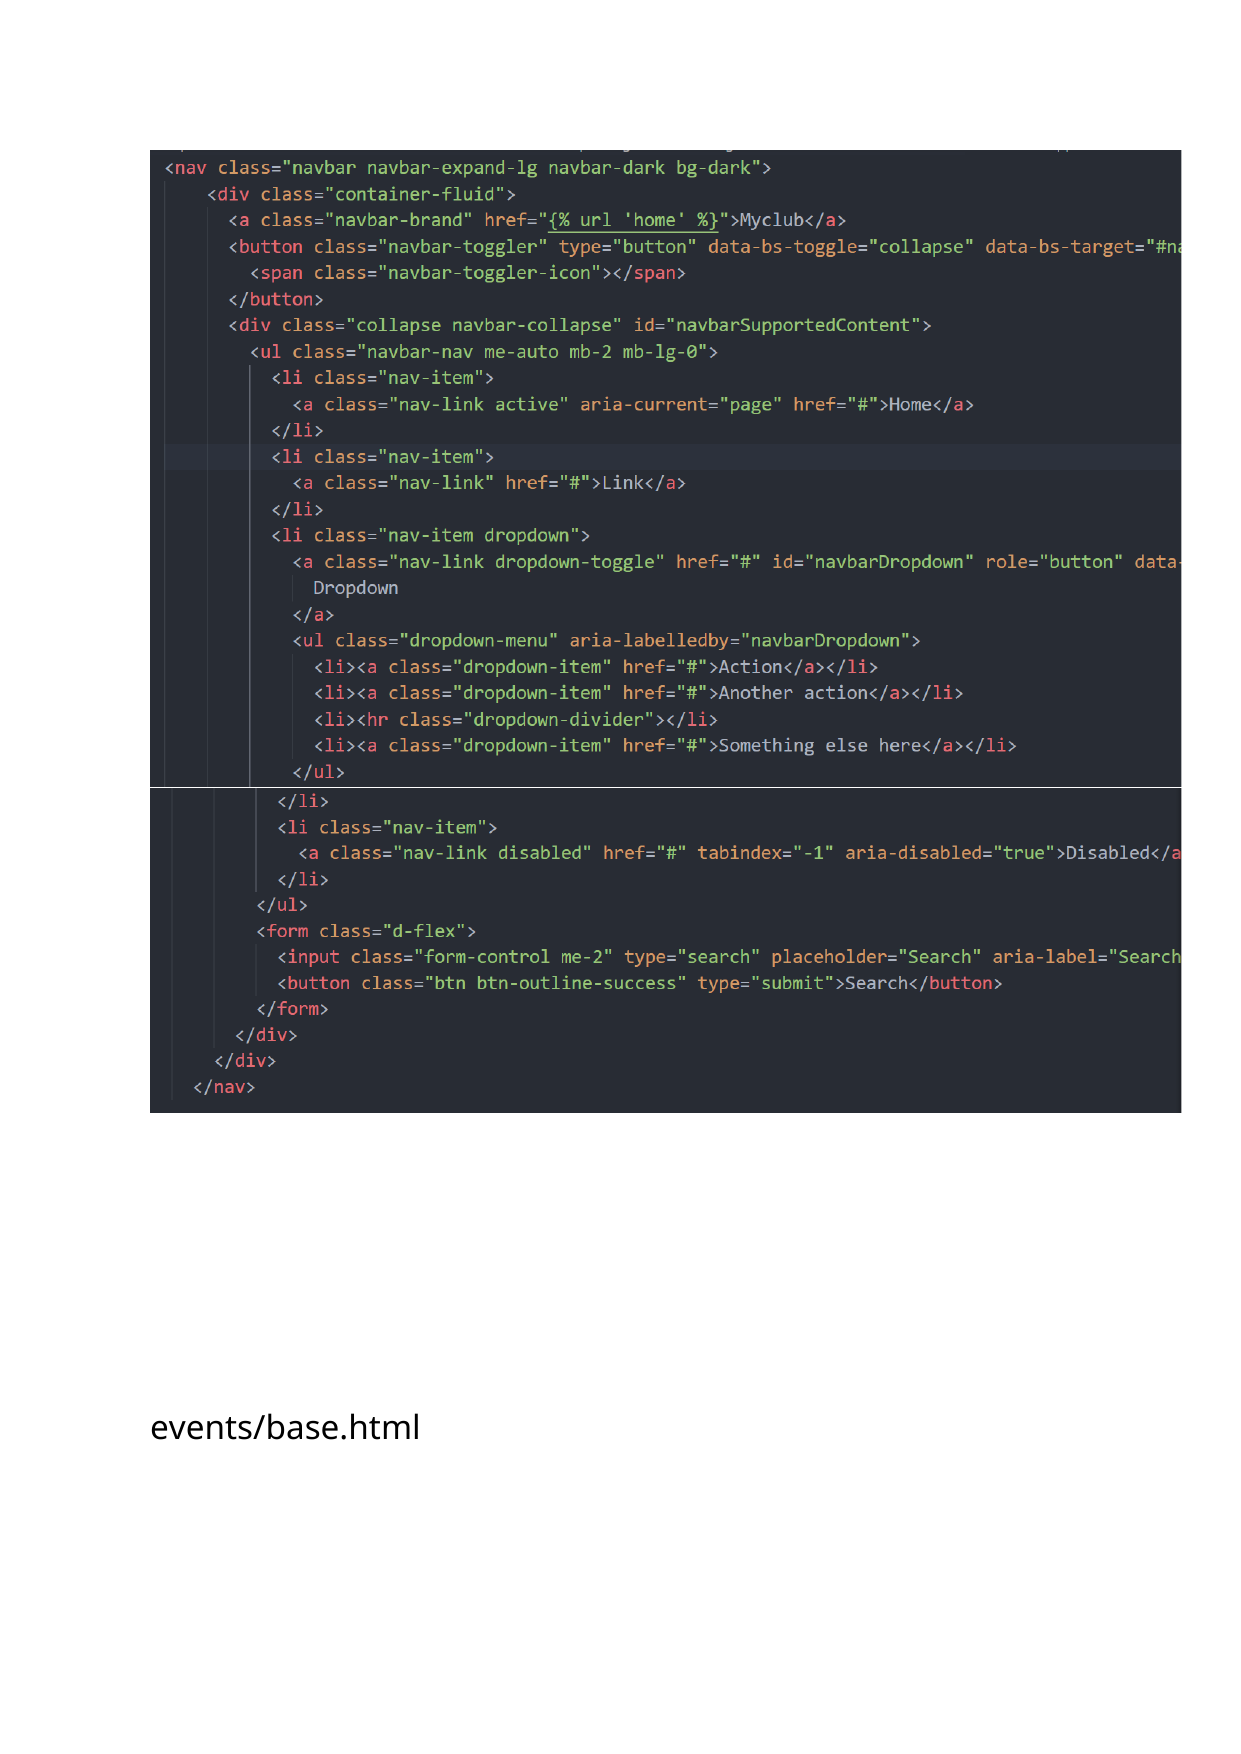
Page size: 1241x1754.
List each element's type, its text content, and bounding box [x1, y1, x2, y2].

picture [150, 788, 1182, 1113]
picture [150, 150, 1182, 787]
text events/base.html [150, 1403, 1181, 1449]
